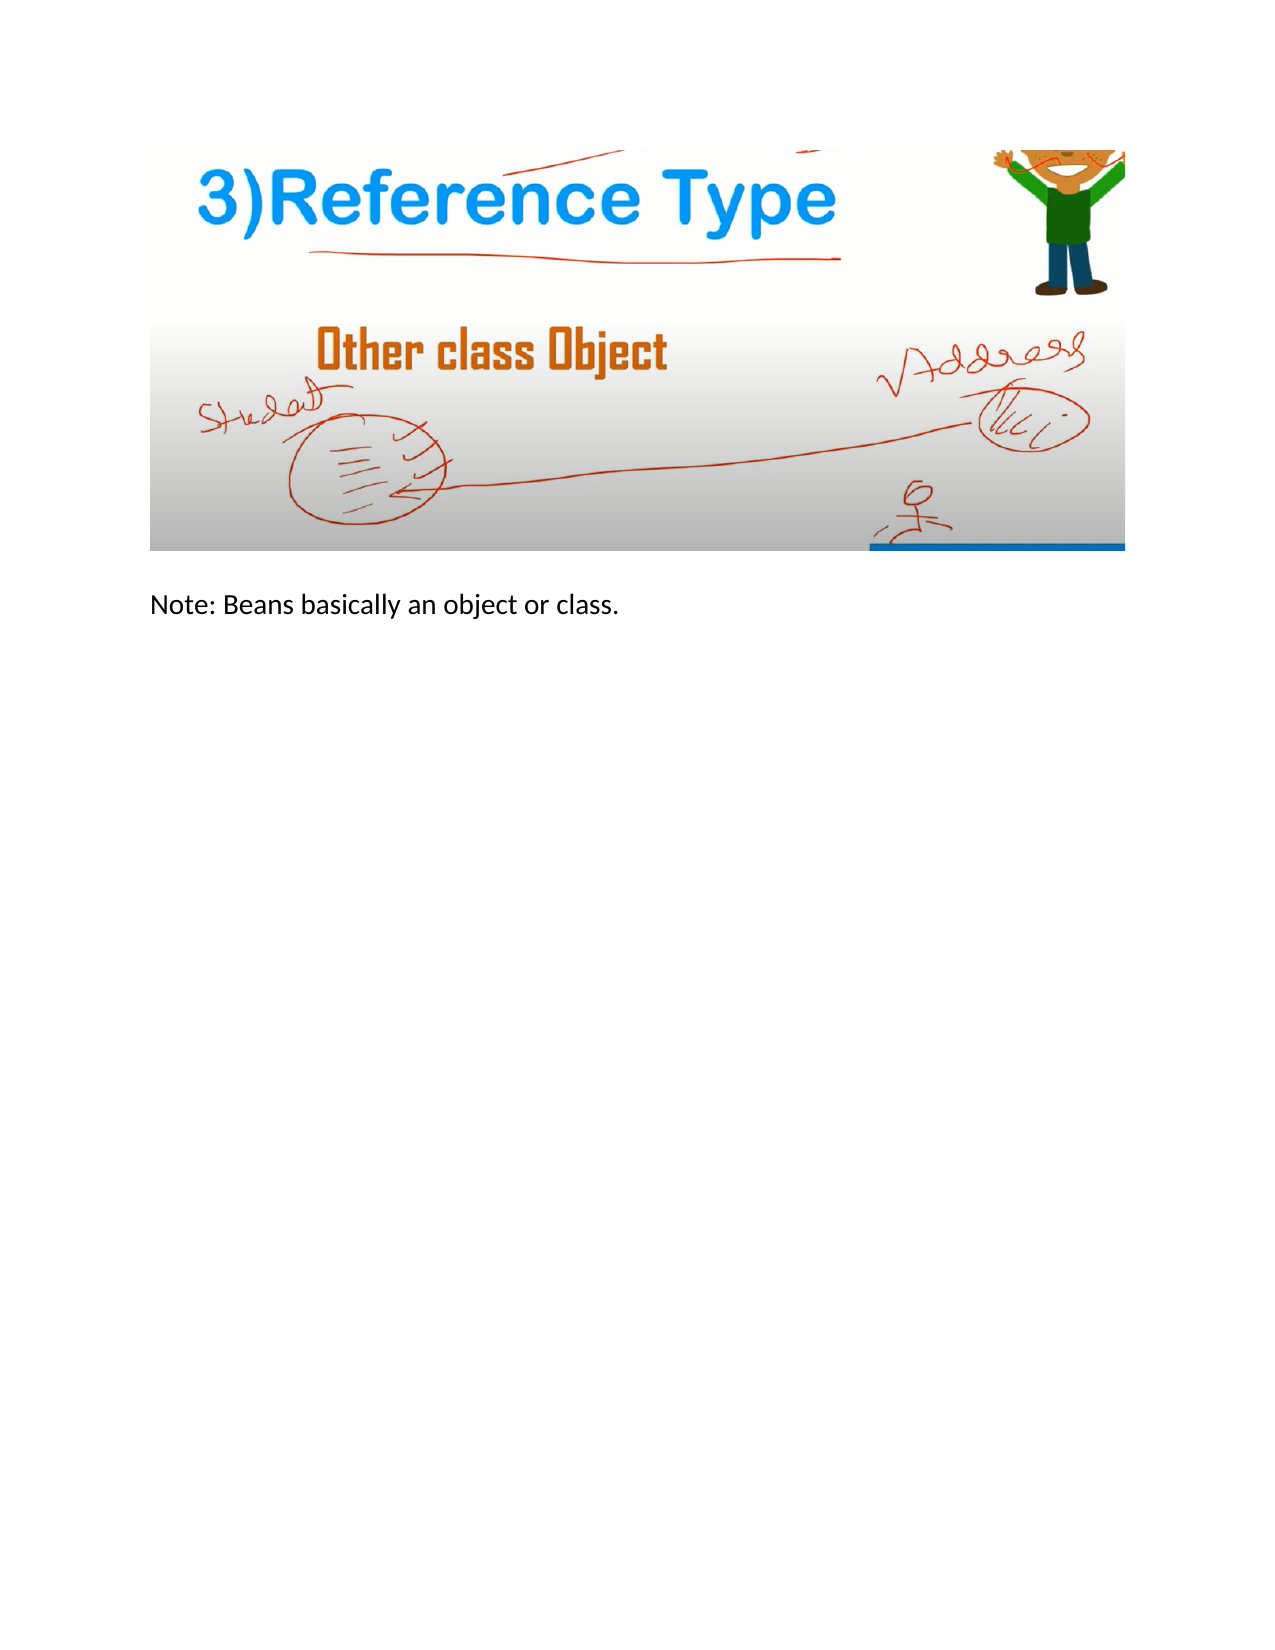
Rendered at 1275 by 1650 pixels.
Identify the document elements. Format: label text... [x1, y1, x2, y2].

text Note: Beans basically an object or class. [150, 586, 1125, 622]
picture [150, 150, 1125, 551]
